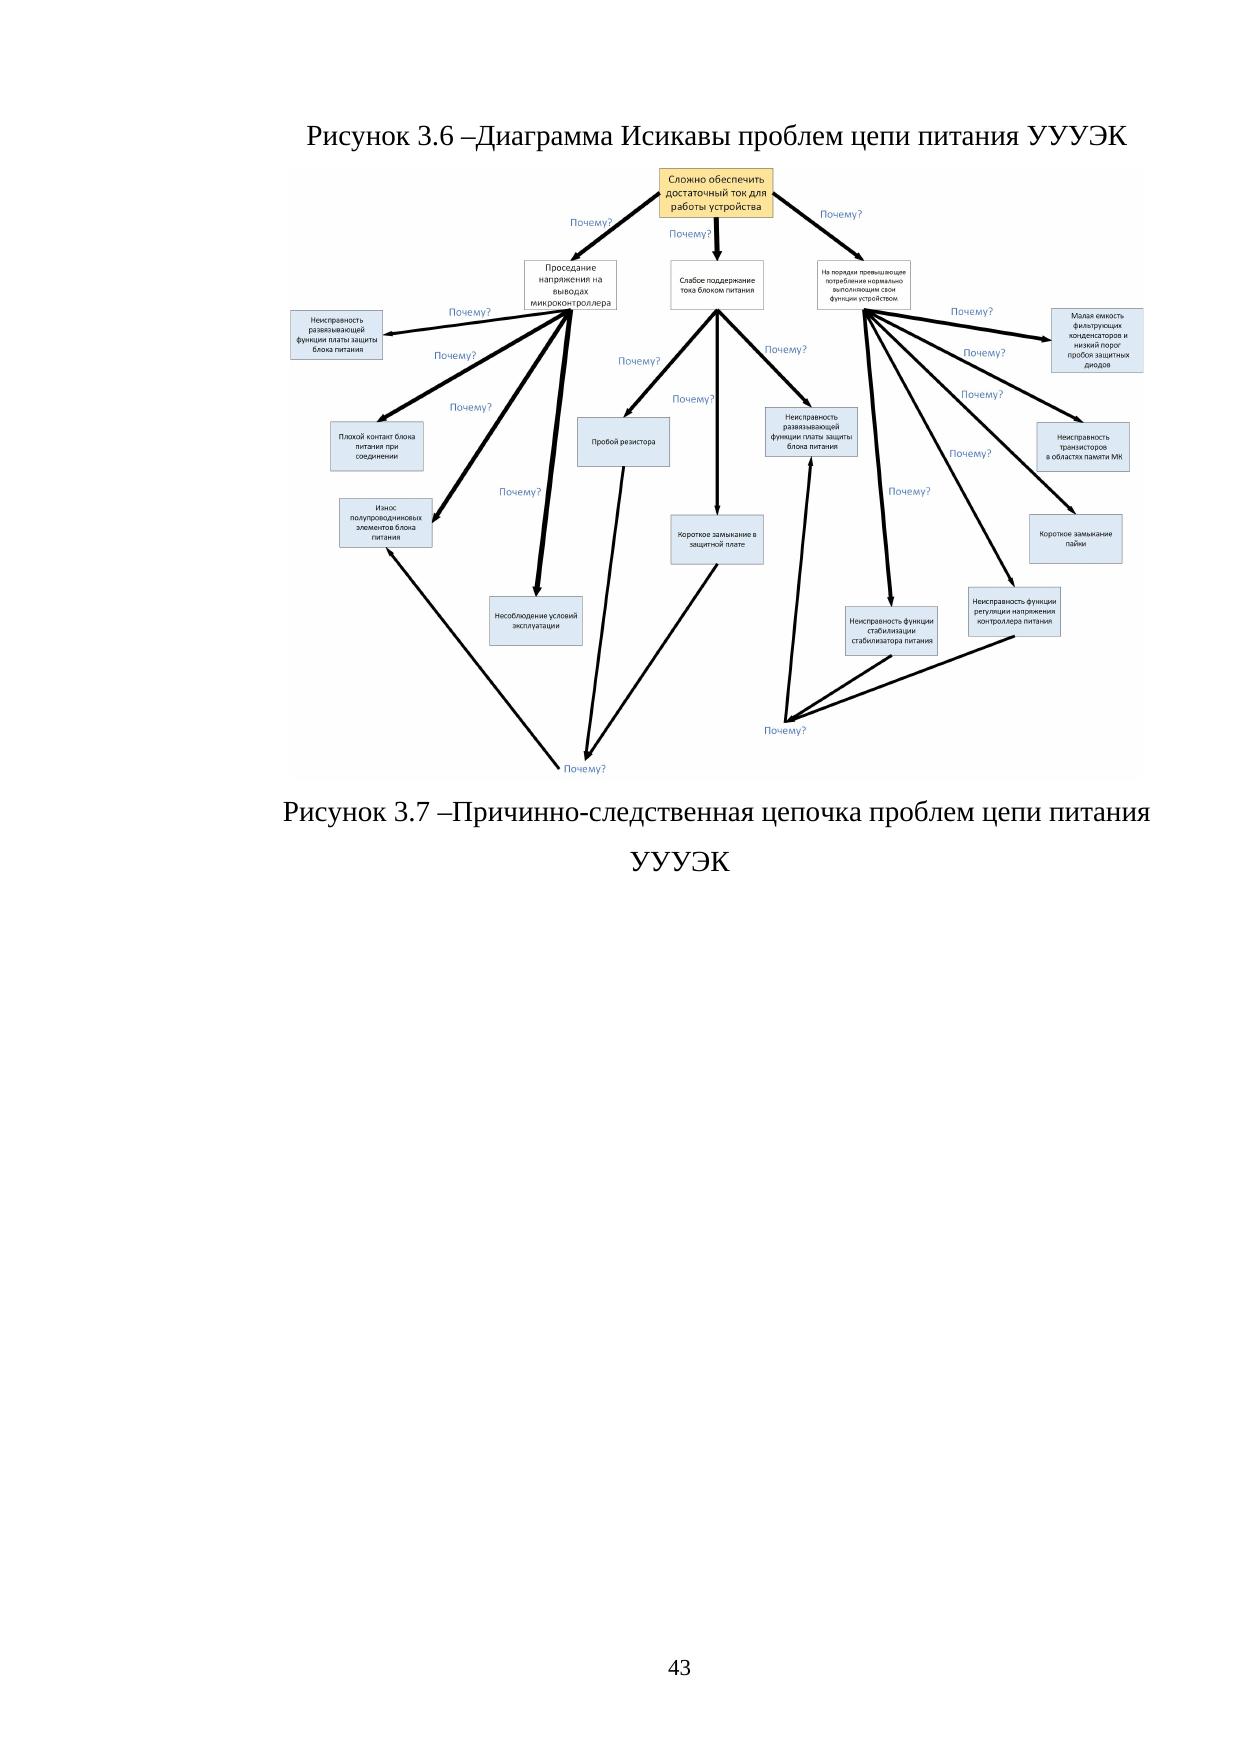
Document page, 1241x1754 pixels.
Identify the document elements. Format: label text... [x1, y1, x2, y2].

text Рисунок 3.6 –Диаграмма Исикавы проблем цепи питания УУУЭК [177, 118, 1182, 152]
picture [290, 168, 1144, 781]
text Рисунок 3.7 –Причинно-следственная цепочка проблем цепи питания УУУЭК [177, 794, 1182, 877]
